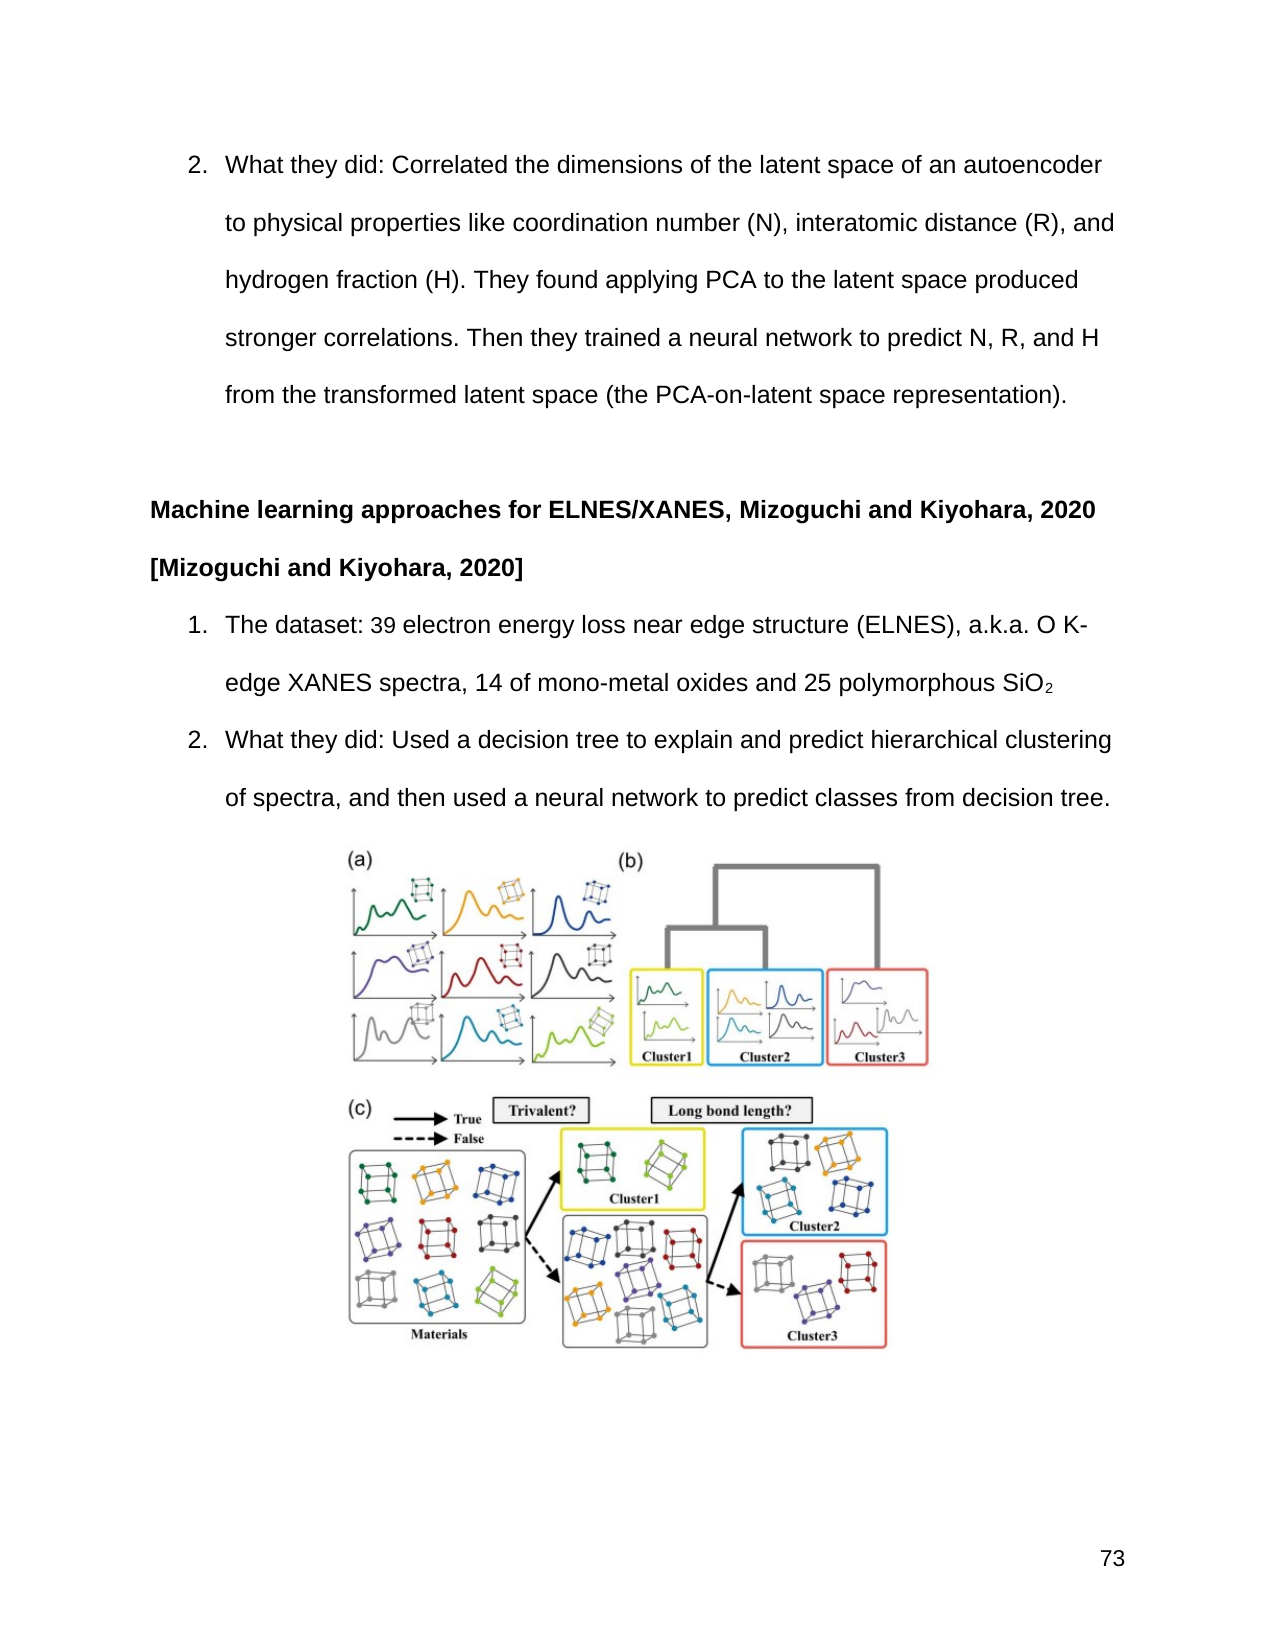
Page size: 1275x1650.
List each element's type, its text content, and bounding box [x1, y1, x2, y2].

list What they did: Used a decision tree to explain and predict hierarchical clustering of spectra, and then used a neural network to predict classes from decision tree. [187, 725, 1125, 811]
picture [337, 840, 938, 1353]
list What they did: Correlated the dimensions of the latent space of an autoencoder to physical properties like coordination number (N), interatomic distance (R), and hydrogen fraction (H). They found applying PCA to the latent space produced stronger correlations. Then they trained a neural network to predict N, R, and H from the transformed latent space (the PCA-on-latent space representation). [187, 150, 1125, 409]
list The dataset: 39 electron energy loss near edge structure (ELNES), a.k.a. O K-edge XANES spectra, 14 of mono-metal oxides and 25 polymorphous SiO2 [187, 610, 1125, 696]
text Machine learning approaches for ELNES/XANES, Mizoguchi and Kiyohara, 2020 [Mizoguchi and Kiyohara, 2020] [150, 495, 1125, 581]
